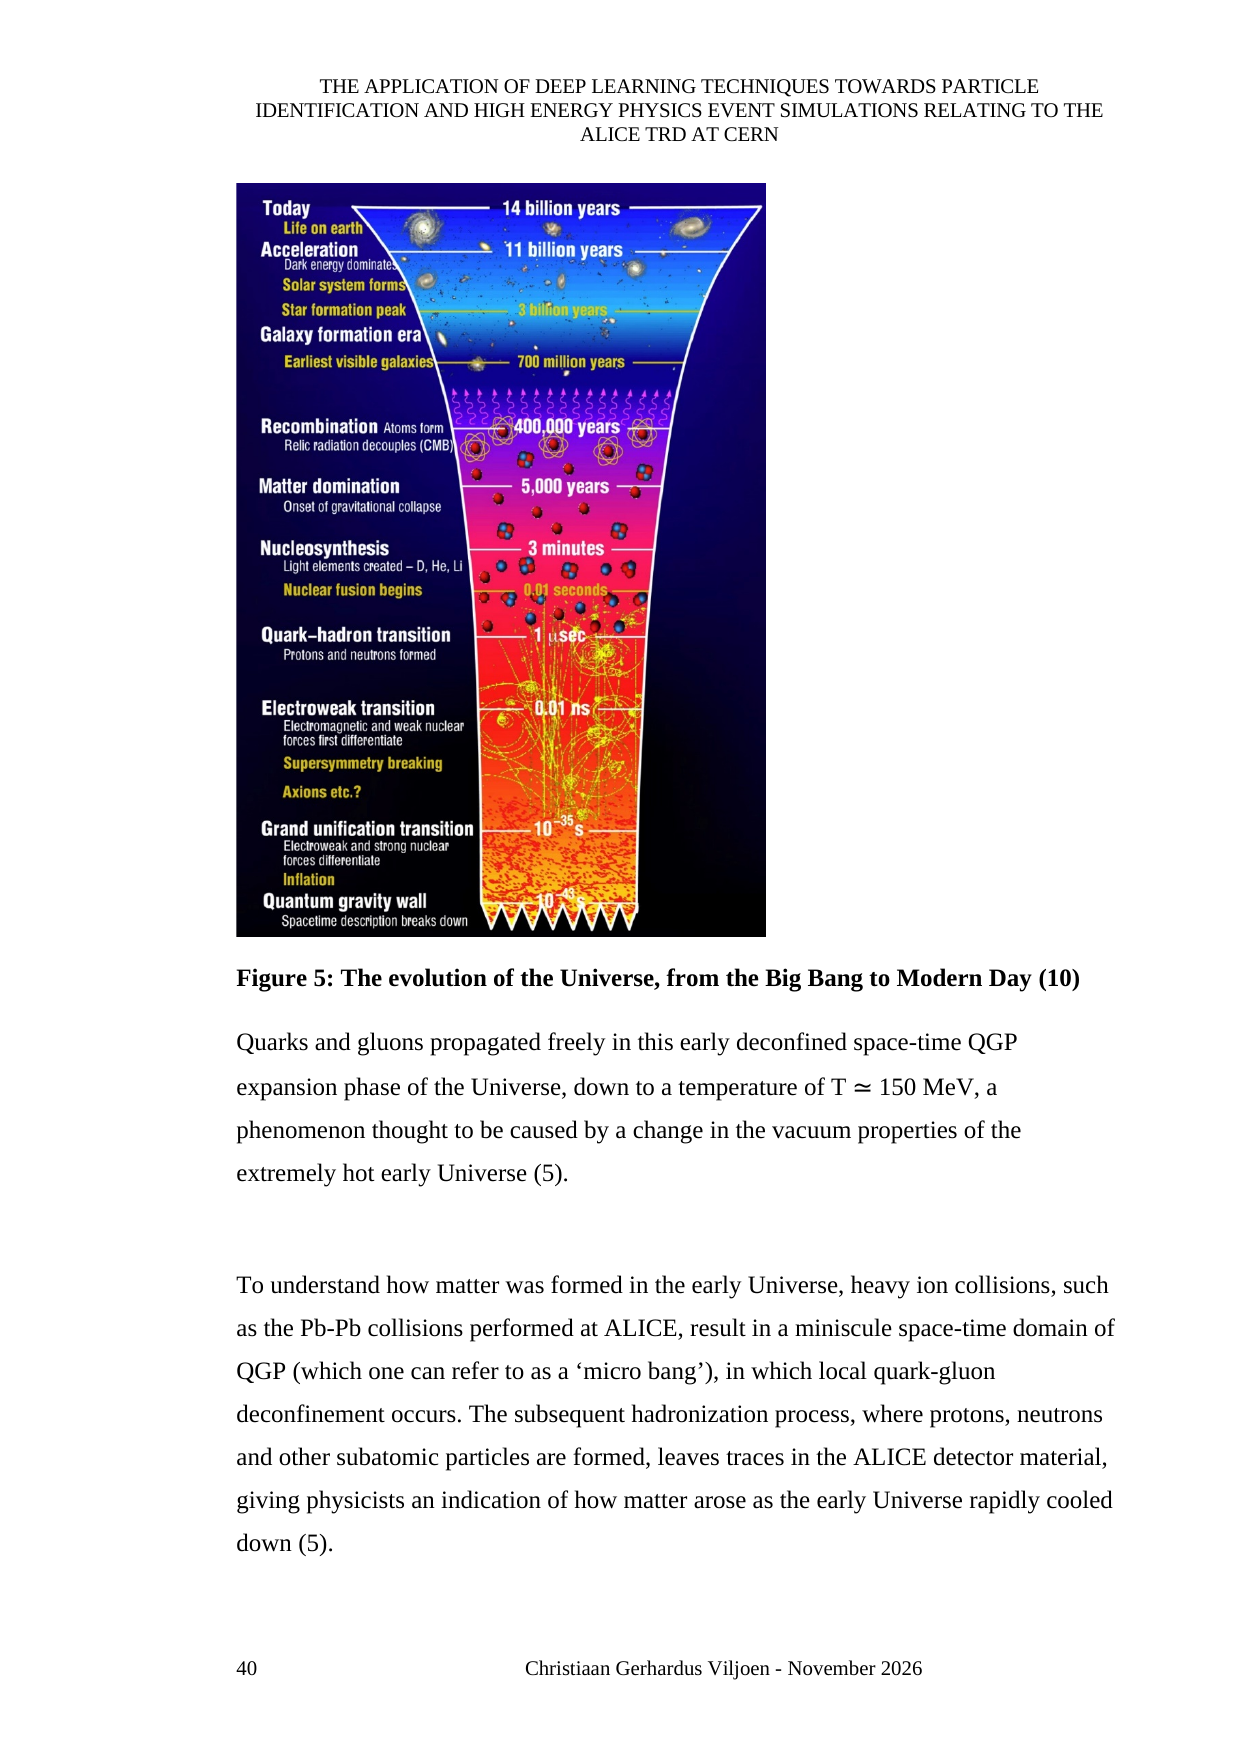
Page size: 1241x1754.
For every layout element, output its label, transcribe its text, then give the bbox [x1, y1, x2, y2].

text To understand how matter was formed in the early Universe, heavy ion collisions, such as the Pb-Pb collisions performed at ALICE, result in a miniscule space-time domain of QGP (which one can refer to as a ‘micro bang’), in which local quark-gluon deconfinement occurs. The subsequent hadronization process, where protons, neutrons and other subatomic particles are formed, leaves traces in the ALICE detector material, giving physicists an indication of how matter arose as the early Universe rapidly cooled down . [236, 1270, 1122, 1557]
text Quarks and gluons propagated freely in this early deconfined space-time QGP expansion phase of the Universe, down to a temperature of T ≃ 150 MeV, a phenomenon thought to be caused by a change in the vacuum properties of the extremely hot early Universe . [236, 1027, 1122, 1187]
text Figure : The evolution of the Universe, from the Big Bang to Modern Day [236, 963, 1122, 992]
picture [236, 183, 766, 937]
